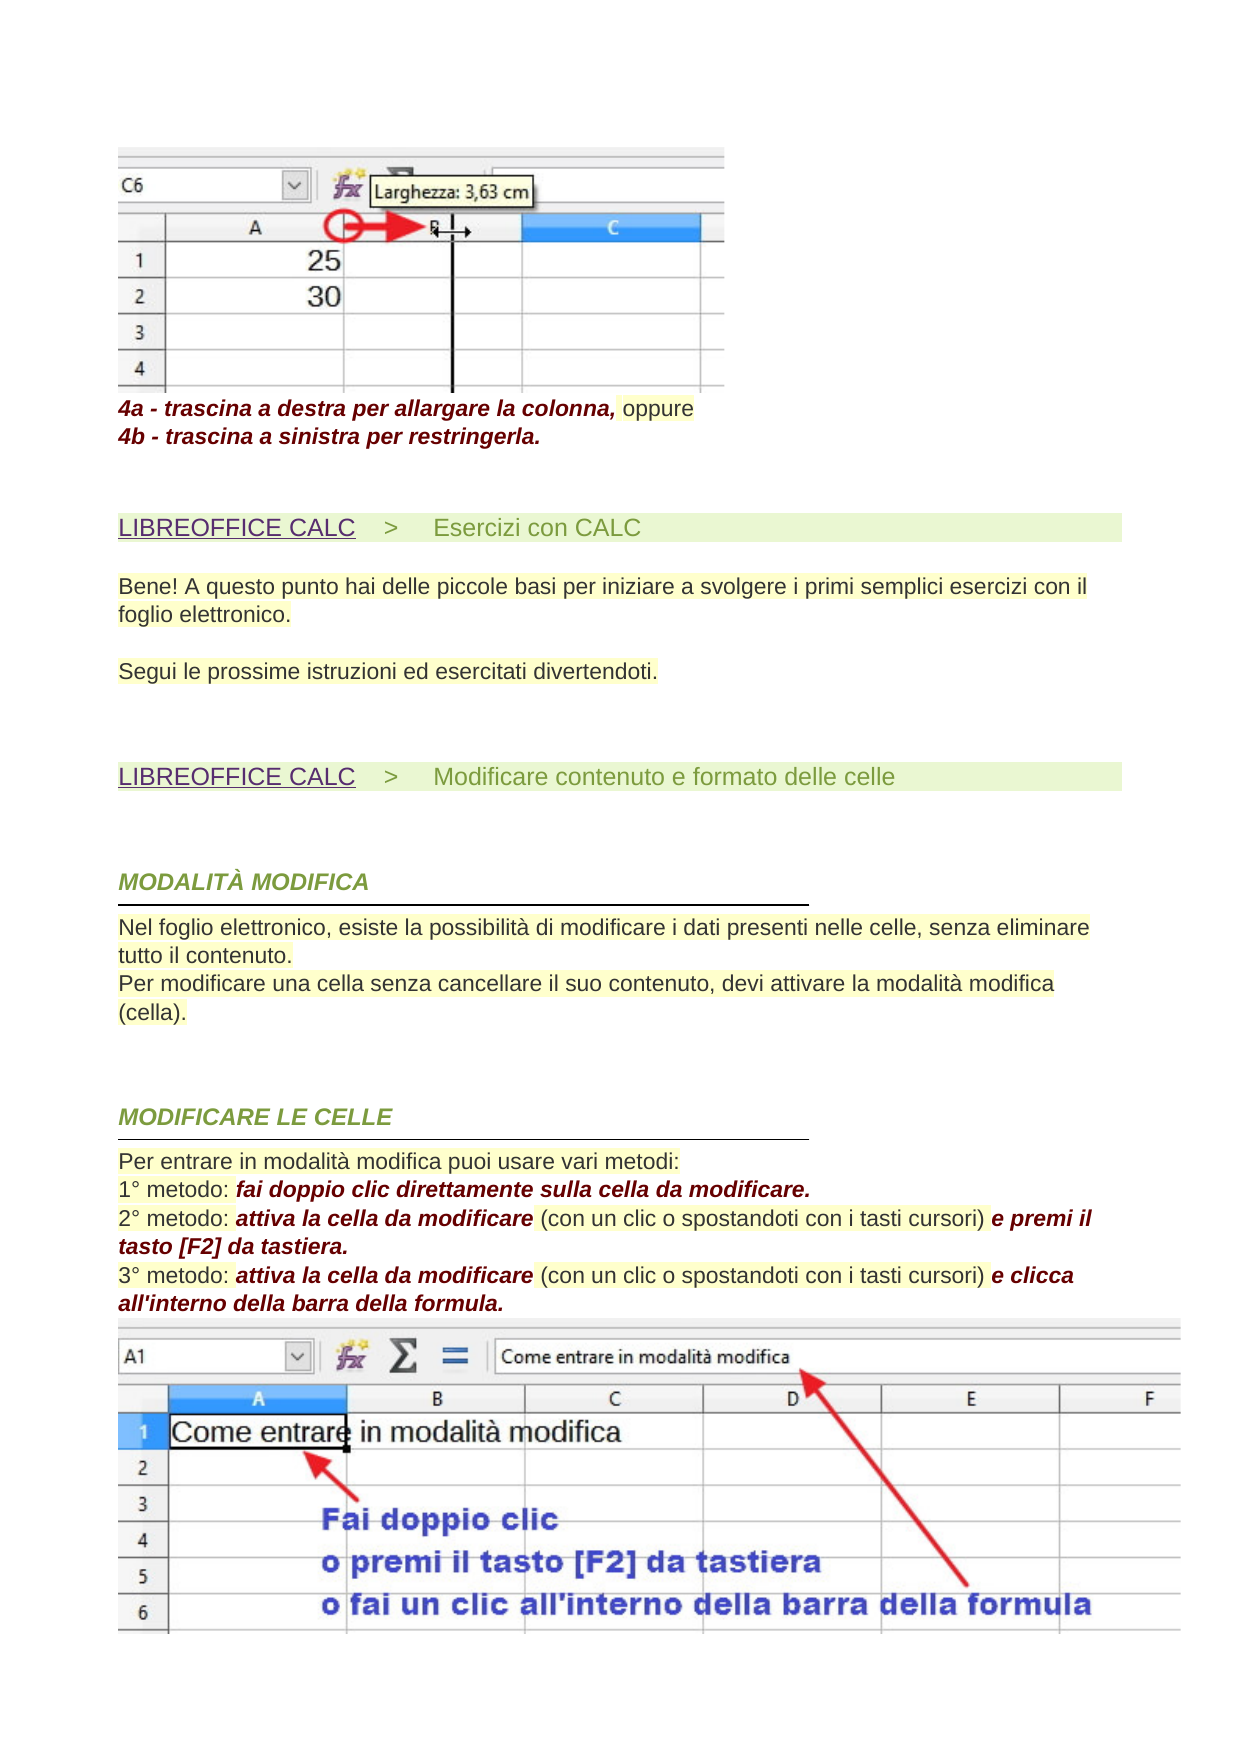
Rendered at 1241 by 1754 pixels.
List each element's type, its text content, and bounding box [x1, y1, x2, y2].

subtitle LIBREOFFICE CALC > Esercizi con CALC [118, 513, 1122, 542]
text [118, 148, 1122, 449]
subtitle MODIFICARE LE CELLE [118, 1103, 809, 1139]
picture [118, 147, 725, 393]
text Nel foglio elettronico, esiste la possibilità di modificare i dati presenti nelle celle, senza eliminare tutto il contenuto. Per modificare una cella senza cancellare il suo contenuto, devi attivare la modalità modifica (cella). [118, 913, 1122, 1084]
subtitle LIBREOFFICE CALC > Modificare contenuto e formato delle celle [118, 762, 1122, 791]
subtitle MODALITÀ MODIFICA [118, 868, 809, 904]
picture [118, 1318, 1181, 1634]
text Bene! A questo punto hai delle piccole basi per iniziare a svolgere i primi semplici esercizi con il foglio elettronico. Segui le prossime istruzioni ed esercitati divertendoti. [118, 544, 1122, 743]
